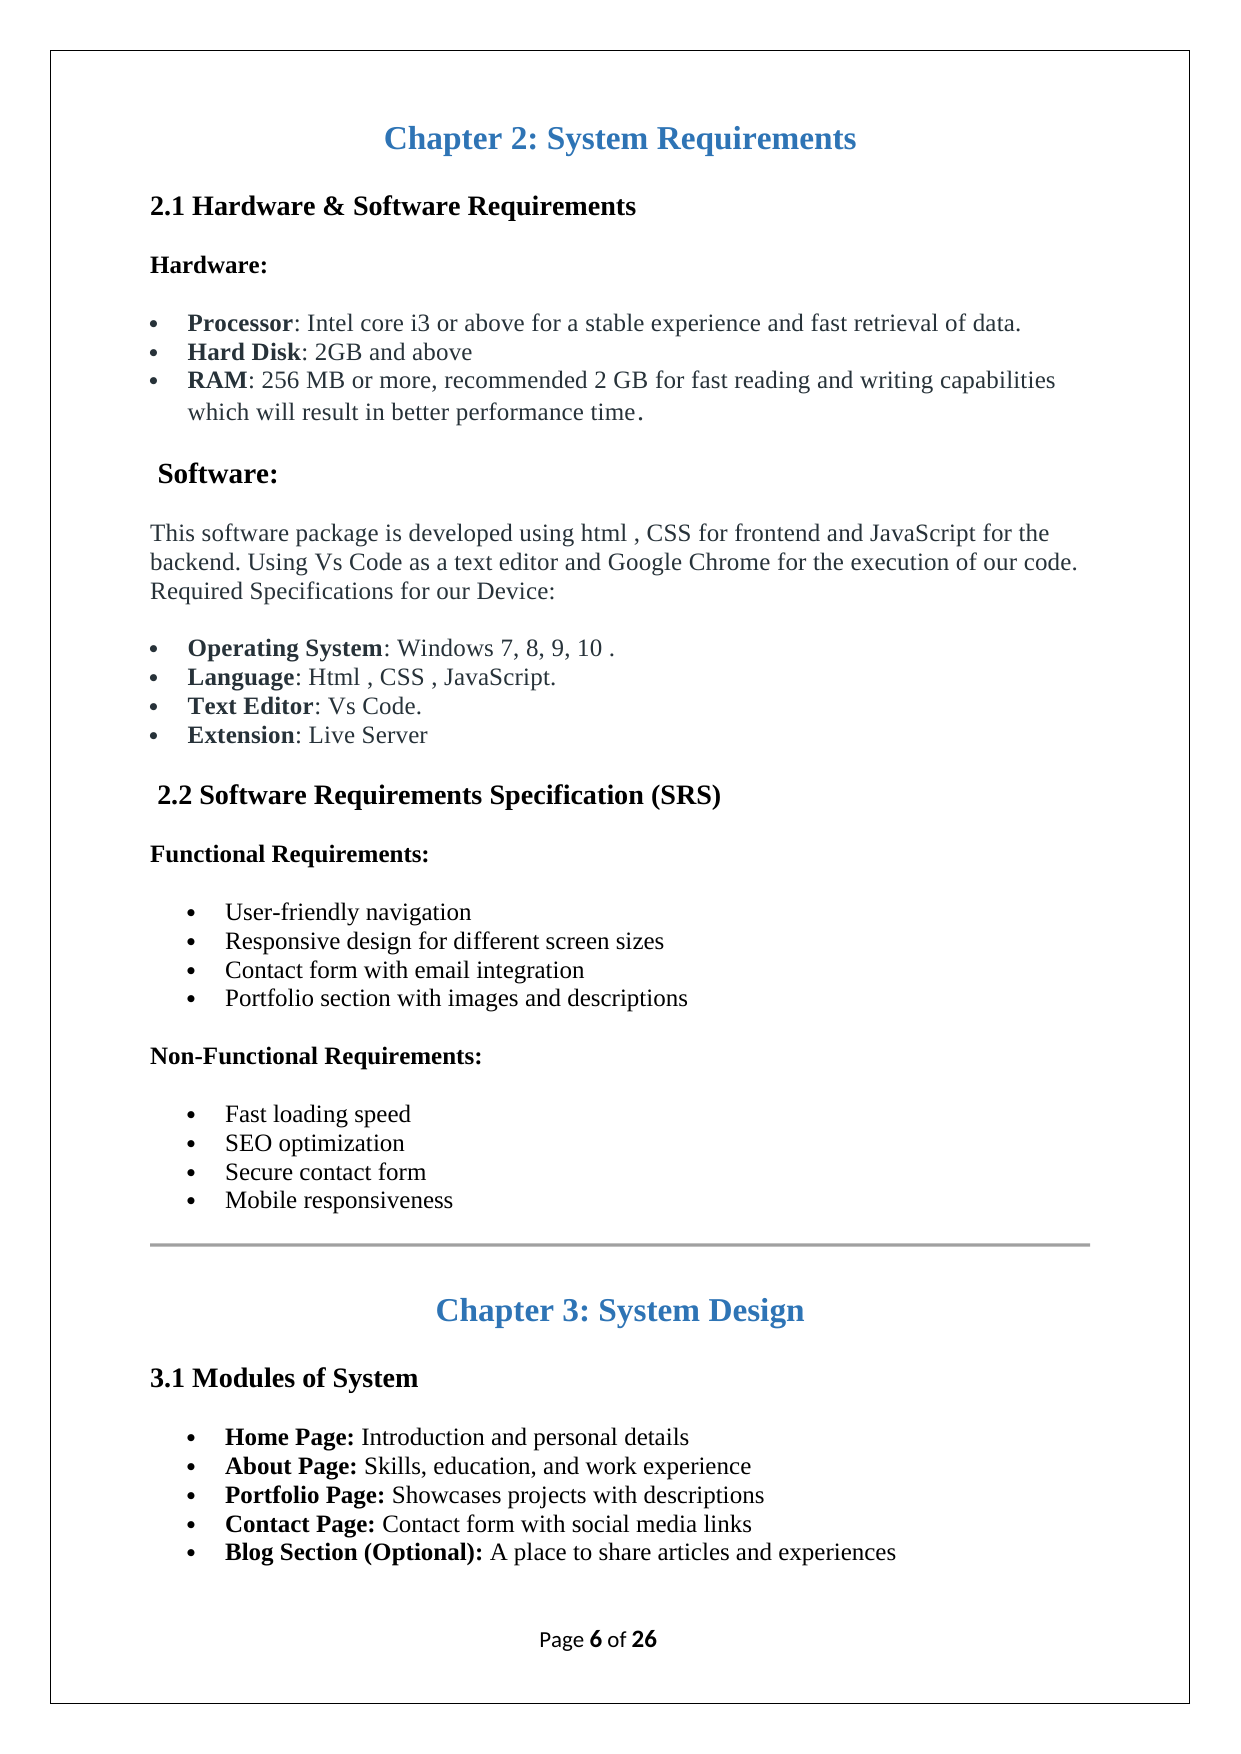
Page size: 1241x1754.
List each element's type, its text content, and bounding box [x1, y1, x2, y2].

subtitle Software: [150, 618, 1090, 652]
text This software package is developed using html , CSS for frontend and JavaScript for the backend. Using Vs Code as a text editor and Google Chrome for the execution of our code. [150, 681, 1090, 738]
subtitle 2.2 Software Requirements Specification (SRS) [150, 940, 1090, 972]
list Hard Disk: 2GB and above [150, 499, 1090, 528]
list Fast loading speed [187, 1349, 1090, 1378]
list Text Editor: Vs Code. [150, 853, 1090, 882]
list Operating System: Windows 7, 8, 9, 10 . [150, 796, 1090, 824]
list Contact form with email integration [187, 1175, 1090, 1204]
subtitle 2.1 Hardware & Software Requirements [150, 351, 1090, 383]
list User-friendly navigation [187, 1059, 1090, 1088]
list Mobile responsiveness [187, 1523, 1090, 1552]
list Extension: Live Server [150, 882, 1090, 911]
text Several studies and articles highlight the importance of online portfolios in career advancement. Research suggests that personalized portfolio websites help professionals stand out in competitive job markets by demonstrating technical and creative skills effectively. [150, 118, 1090, 204]
subtitle Hardware: [150, 412, 1090, 441]
list RAM: 256 MB or more, recommended 2 GB for fast reading and writing capabilities which will result in better performance time. [150, 528, 1090, 589]
list Responsive design for different screen sizes [187, 1117, 1090, 1146]
subtitle Chapter 2: System Requirements [150, 280, 1090, 319]
text Non-Functional Requirements: [150, 1291, 1090, 1320]
text Required Specifications for our Device: [150, 738, 1090, 767]
list Portfolio section with images and descriptions [187, 1233, 1090, 1262]
list Language: Html , CSS , JavaScript. [150, 824, 1090, 853]
list SEO optimization [187, 1407, 1090, 1436]
text Functional Requirements: [150, 1002, 1090, 1030]
list Processor: Intel core i3 or above for a stable experience and fast retrieval of data. [150, 470, 1090, 499]
list Secure contact form [187, 1465, 1090, 1494]
